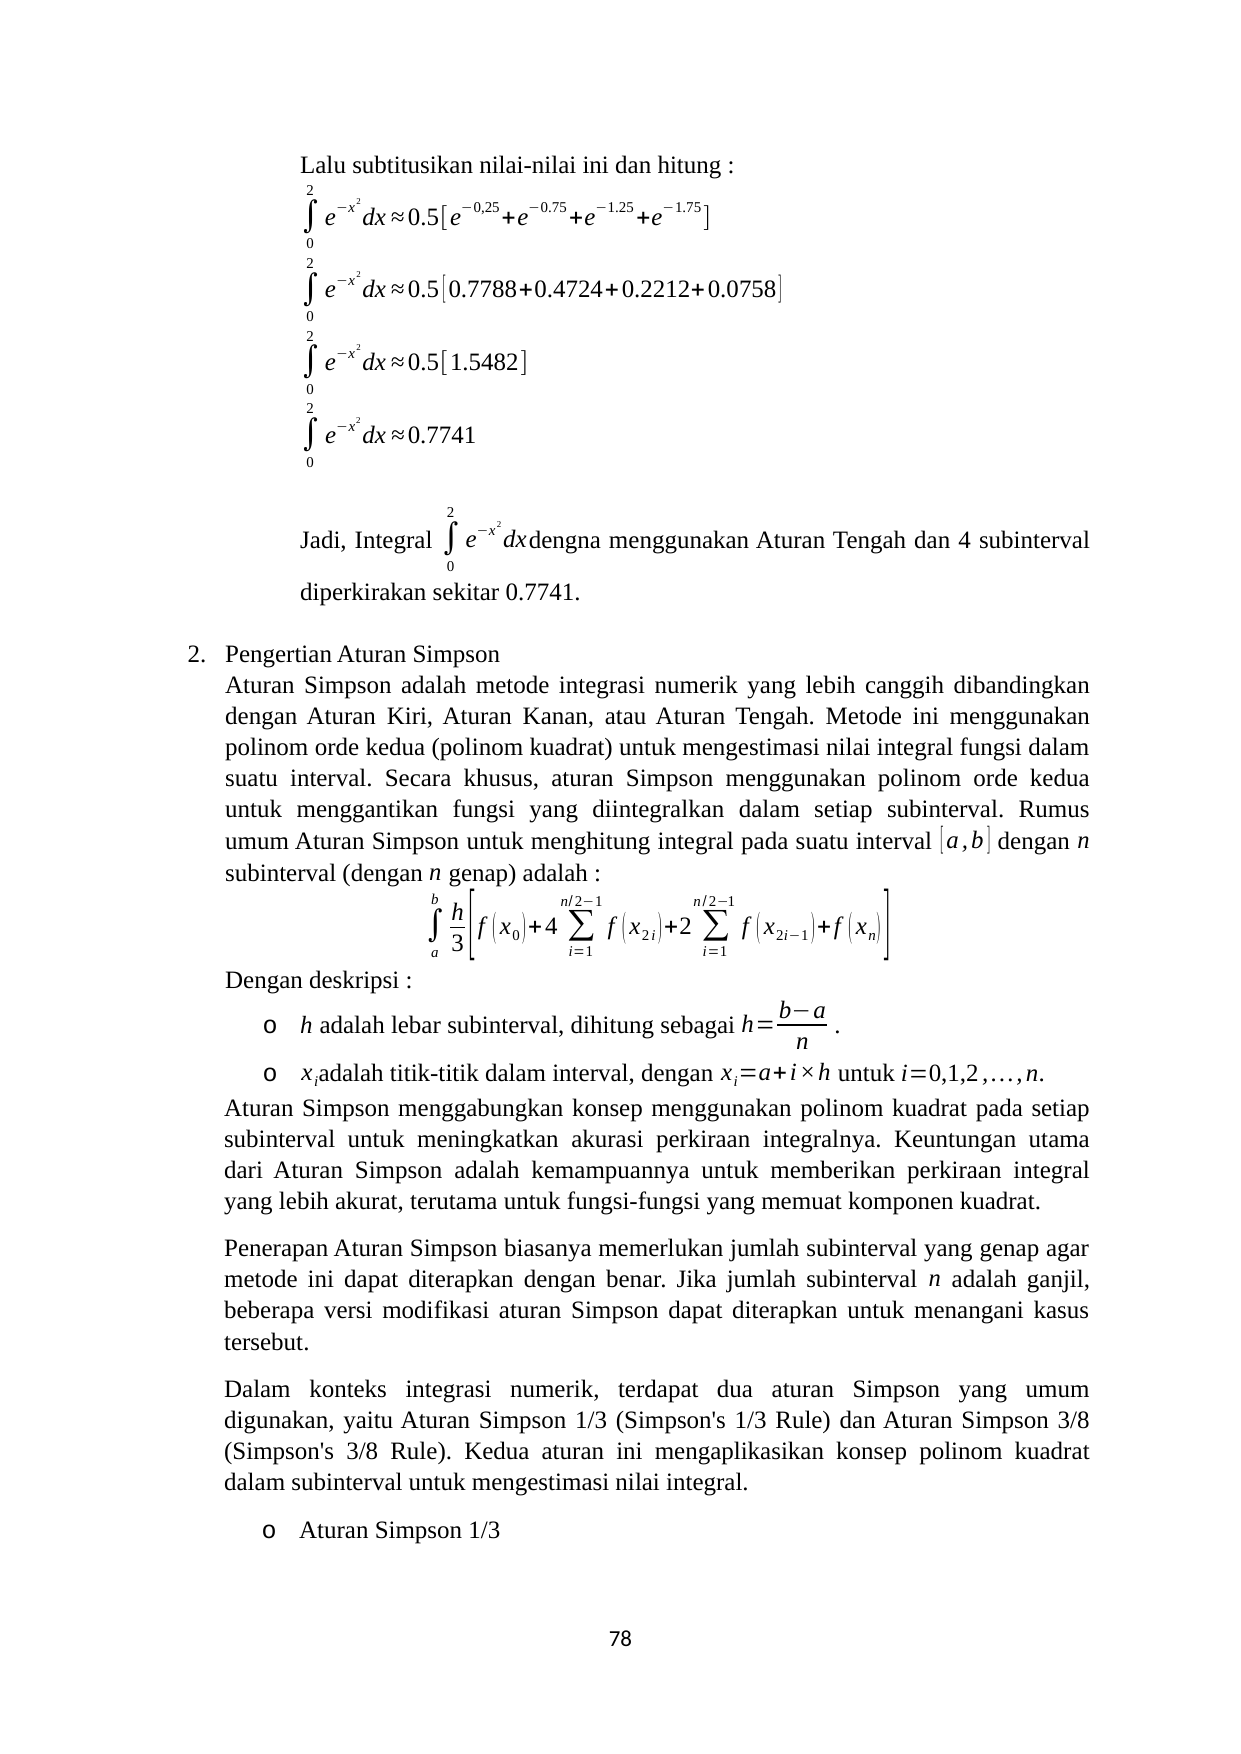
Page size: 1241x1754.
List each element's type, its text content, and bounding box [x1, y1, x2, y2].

list adalah titik-titik dalam interval, dengan untuk . [262, 1058, 1090, 1090]
text Dengan deskripsi : [225, 965, 1090, 994]
text Aturan Simpson adalah metode integrasi numerik yang lebih canggih dibandingkan dengan Aturan Kiri, Aturan Kanan, atau Aturan Tengah. Metode ini menggunakan polinom orde kedua (polinom kuadrat) untuk mengestimasi nilai integral fungsi dalam suatu interval. Secara khusus, aturan Simpson menggunakan polinom orde kedua untuk menggantikan fungsi yang diintegralkan dalam setiap subinterval. Rumus umum Aturan Simpson untuk menghitung integral pada suatu interval dengan subinterval (dengan genap) adalah : [225, 670, 1090, 887]
text Aturan Simpson menggabungkan konsep menggunakan polinom kuadrat pada setiap subinterval untuk meningkatkan akurasi perkiraan integralnya. Keuntungan utama dari Aturan Simpson adalah kemampuannya untuk memberikan perkiraan integral yang lebih akurat, terutama untuk fungsi-fungsi yang memuat komponen kuadrat. [224, 1093, 1090, 1214]
text Dalam konteks integrasi numerik, terdapat dua aturan Simpson yang umum digunakan, yaitu Aturan Simpson 1/3 (Simpson's 1/3 Rule) dan Aturan Simpson 3/8 (Simpson's 3/8 Rule). Kedua aturan ini mengaplikasikan konsep polinom kuadrat dalam subinterval untuk mengestimasi nilai integral. [224, 1374, 1090, 1496]
text Lalu subtitusikan nilai-nilai ini dan hitung : [300, 150, 1090, 179]
list Aturan Simpson 1/3 [261, 1515, 1090, 1546]
text Penerapan Aturan Simpson biasanya memerlukan jumlah subinterval yang genap agar metode ini dapat diterapkan dengan benar. Jika jumlah subinterval adalah ganjil, beberapa versi modifikasi aturan Simpson dapat diterapkan untuk menangani kasus tersebut. [224, 1233, 1090, 1355]
list Pengertian Aturan Simpson [187, 639, 1090, 668]
list adalah lebar subinterval, dihitung sebagai . [262, 996, 1090, 1055]
text Jadi, Integral dengna menggunakan Aturan Tengah dan 4 subinterval diperkirakan sekitar 0.7741. [300, 504, 1090, 606]
